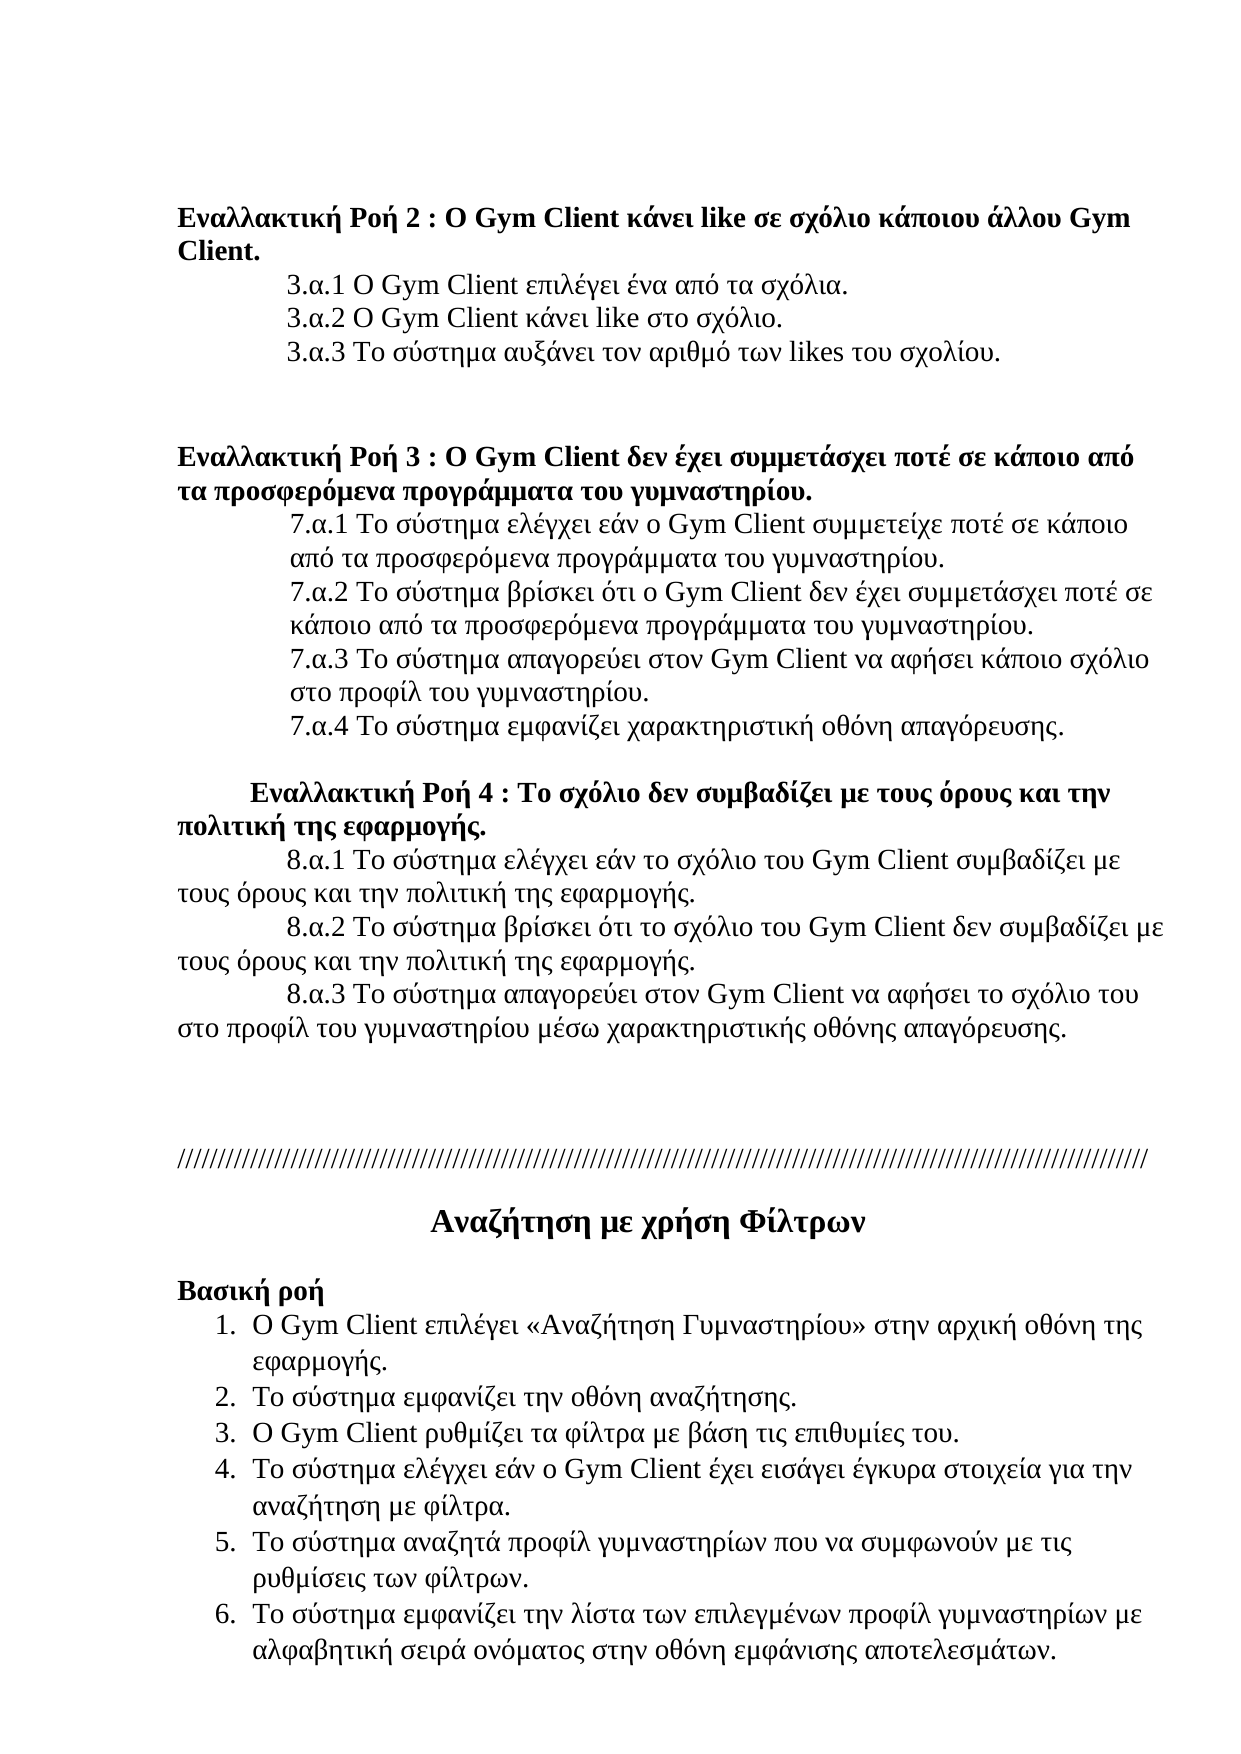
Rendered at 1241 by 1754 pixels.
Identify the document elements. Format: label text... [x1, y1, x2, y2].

text 7.α.3 Το σύστημα απαγορεύει στον Gym Client να αφήσει κάποιο σχόλιο στο προφίλ του γυμναστηρίου. [289, 641, 1166, 708]
list Το σύστημα εμφανίζει την λίστα των επιλεγμένων προφίλ γυμναστηρίων με αλφαβητική σειρά ονόματος στην οθόνη εμφάνισης αποτελεσμάτων. [214, 1596, 1166, 1666]
list Ο Gym Client ρυθμίζει τα φίλτρα με βάση τις επιθυμίες του. [214, 1415, 1166, 1449]
text Εναλλακτική Ροή 2 : Ο Gym Client κάνει like σε σχόλιο κάποιου άλλου Gym Client. [177, 200, 1166, 267]
list Το σύστημα εμφανίζει την οθόνη αναζήτησης. [214, 1379, 1166, 1413]
list Το σύστημα αναζητά προφίλ γυμναστηρίων που να συμφωνούν με τις ρυθμίσεις των φίλτρων. [214, 1524, 1166, 1593]
text Αναζήτηση με χρήση Φίλτρων [252, 1202, 1166, 1240]
text 7.α.4 Το σύστημα εμφανίζει χαρακτηριστική οθόνη απαγόρευσης. [289, 708, 1166, 741]
text 3.α.3 Το σύστημα αυξάνει τον αριθμό των likes του σχολίου. [177, 334, 1166, 368]
text Εναλλακτική Ροή 3 : O Gym Client δεν έχει συμμετάσχει ποτέ σε κάποιο από τα προσφερόμενα προγράμματα του γυμναστηρίου. [177, 439, 1166, 507]
text 3.α.1 Ο Gym Client επιλέγει ένα από τα σχόλια. [177, 267, 1166, 301]
text 7.α.1 Το σύστημα ελέγχει εάν ο Gym Client συμμετείχε ποτέ σε κάποιο από τα προσφερόμενα προγράμματα του γυμναστηρίου. [289, 507, 1166, 574]
text 7.α.2 Το σύστημα βρίσκει ότι ο Gym Client δεν έχει συμμετάσχει ποτέ σε κάποιο από τα προσφερόμενα προγράμματα του γυμναστηρίου. [289, 574, 1166, 641]
list Το σύστημα ελέγχει εάν ο Gym Client έχει εισάγει έγκυρα στοιχεία για την αναζήτηση με φίλτρα. [214, 1452, 1166, 1521]
text 8.α.3 Το σύστημα απαγορεύει στον Gym Client να αφήσει το σχόλιο του στο προφίλ του γυμναστηρίου μέσω χαρακτηριστικής οθόνης απαγόρευσης. [177, 976, 1166, 1043]
text //////////////////////////////////////////////////////////////////////////////////////////////////////////////////////// [177, 1142, 1166, 1175]
list Ο Gym Client επιλέγει «Αναζήτηση Γυμναστηρίου» στην αρχική οθόνη της εφαρμογής. [214, 1307, 1166, 1377]
text 8.α.1 Το σύστημα ελέγχει εάν το σχόλιο του Gym Client συμβαδίζει με τους όρους και την πολιτική της εφαρμογής. [177, 842, 1166, 909]
text 3.α.2 Ο Gym Client κάνει like στο σχόλιο. [177, 301, 1166, 334]
text Εναλλακτική Ροή 4 : To σχόλιο δεν συμβαδίζει με τους όρους και την πολιτική της εφαρμογής. [177, 775, 1166, 842]
text 8.α.2 Το σύστημα βρίσκει ότι το σχόλιο του Gym Client δεν συμβαδίζει με τους όρους και την πολιτική της εφαρμογής. [177, 909, 1166, 976]
text Βασική ροή [177, 1273, 1166, 1307]
